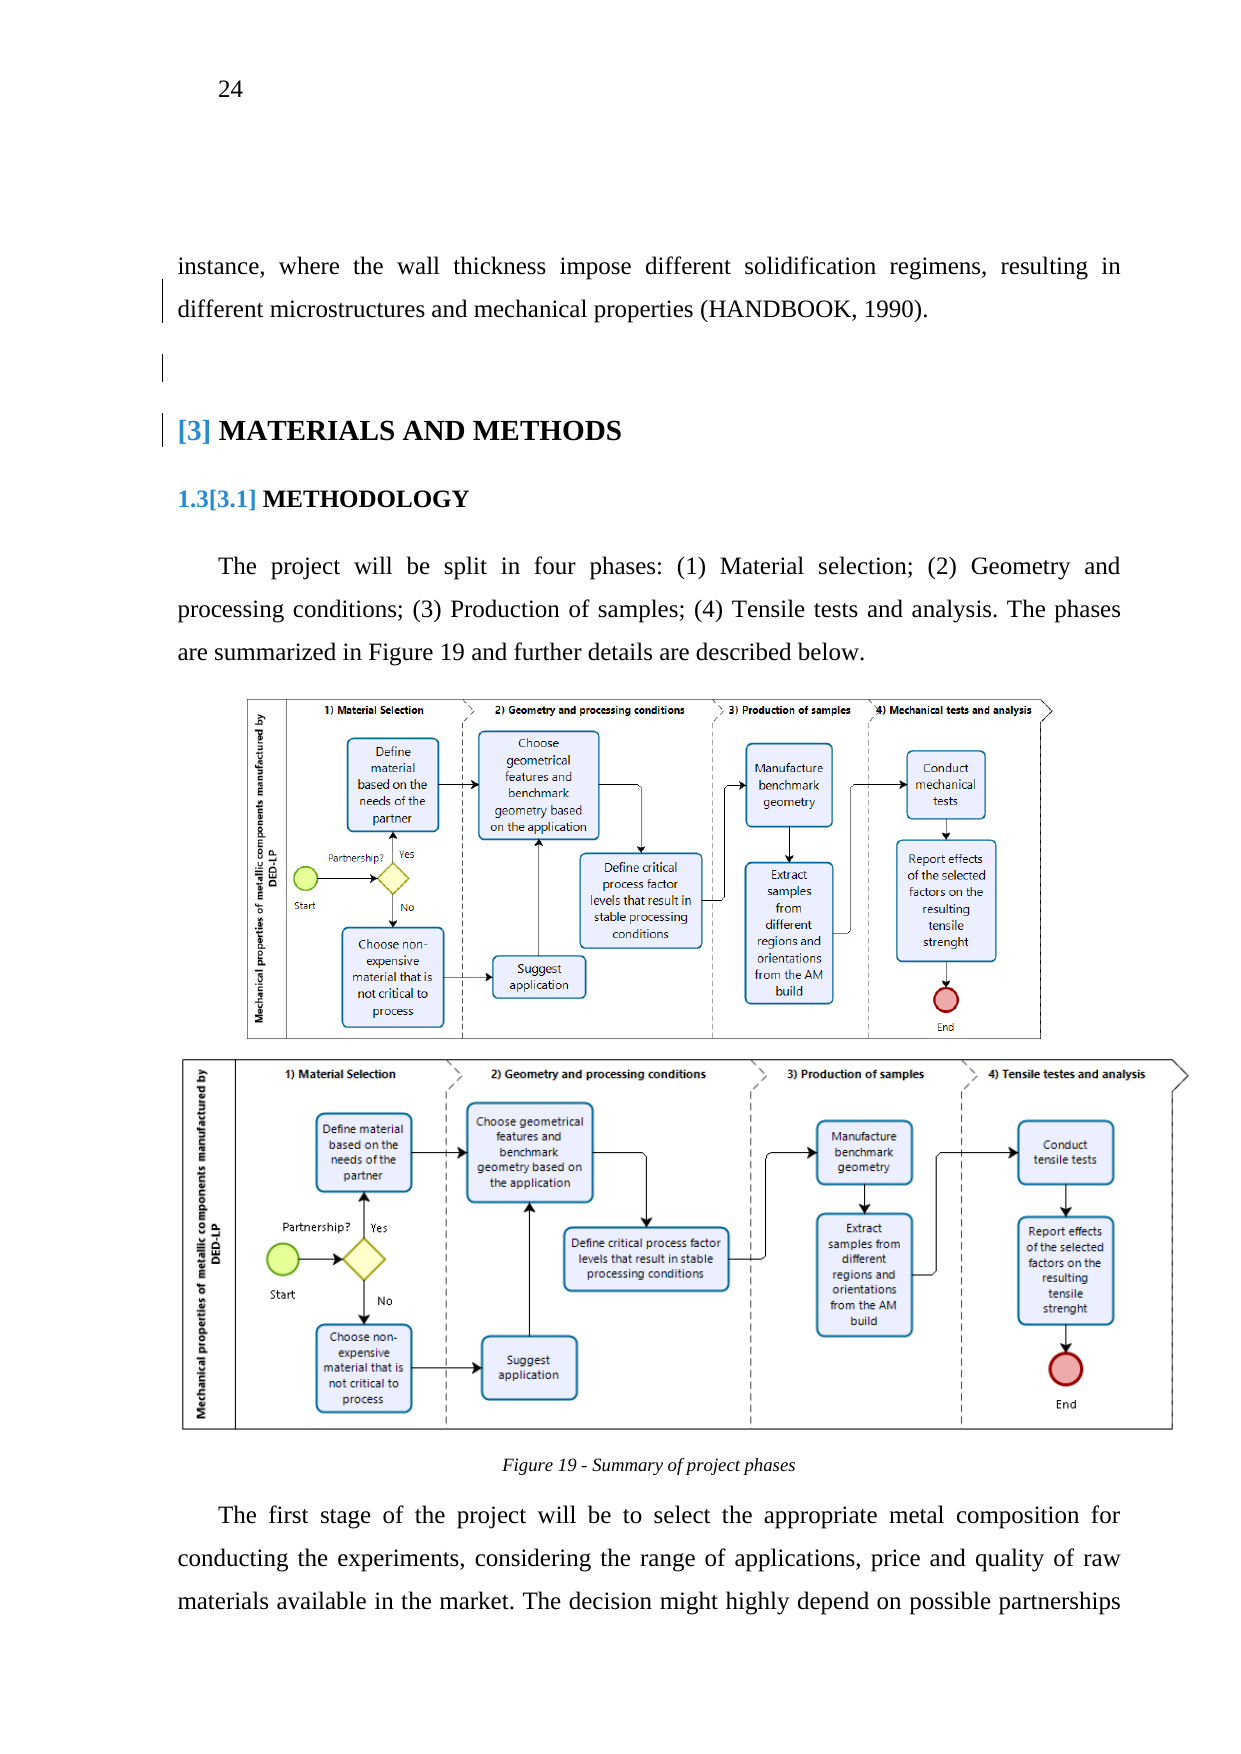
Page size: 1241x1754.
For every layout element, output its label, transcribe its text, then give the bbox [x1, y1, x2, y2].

text The project will be split in four phases: (1) Material selection; (2) Geometry and processing conditions; (3) Production of samples; (4) Tensile tests and analysis. The phases are summarized in and further details are described below. [177, 551, 1122, 666]
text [177, 1500, 1122, 1615]
subtitle MATERIALS AND METHODS [177, 413, 1122, 447]
picture [177, 1055, 1196, 1437]
subtitle METHODOLOGY [177, 484, 1122, 513]
text Figure - Summary of project phases [177, 1453, 1122, 1475]
picture [244, 696, 1056, 1042]
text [177, 251, 1122, 323]
